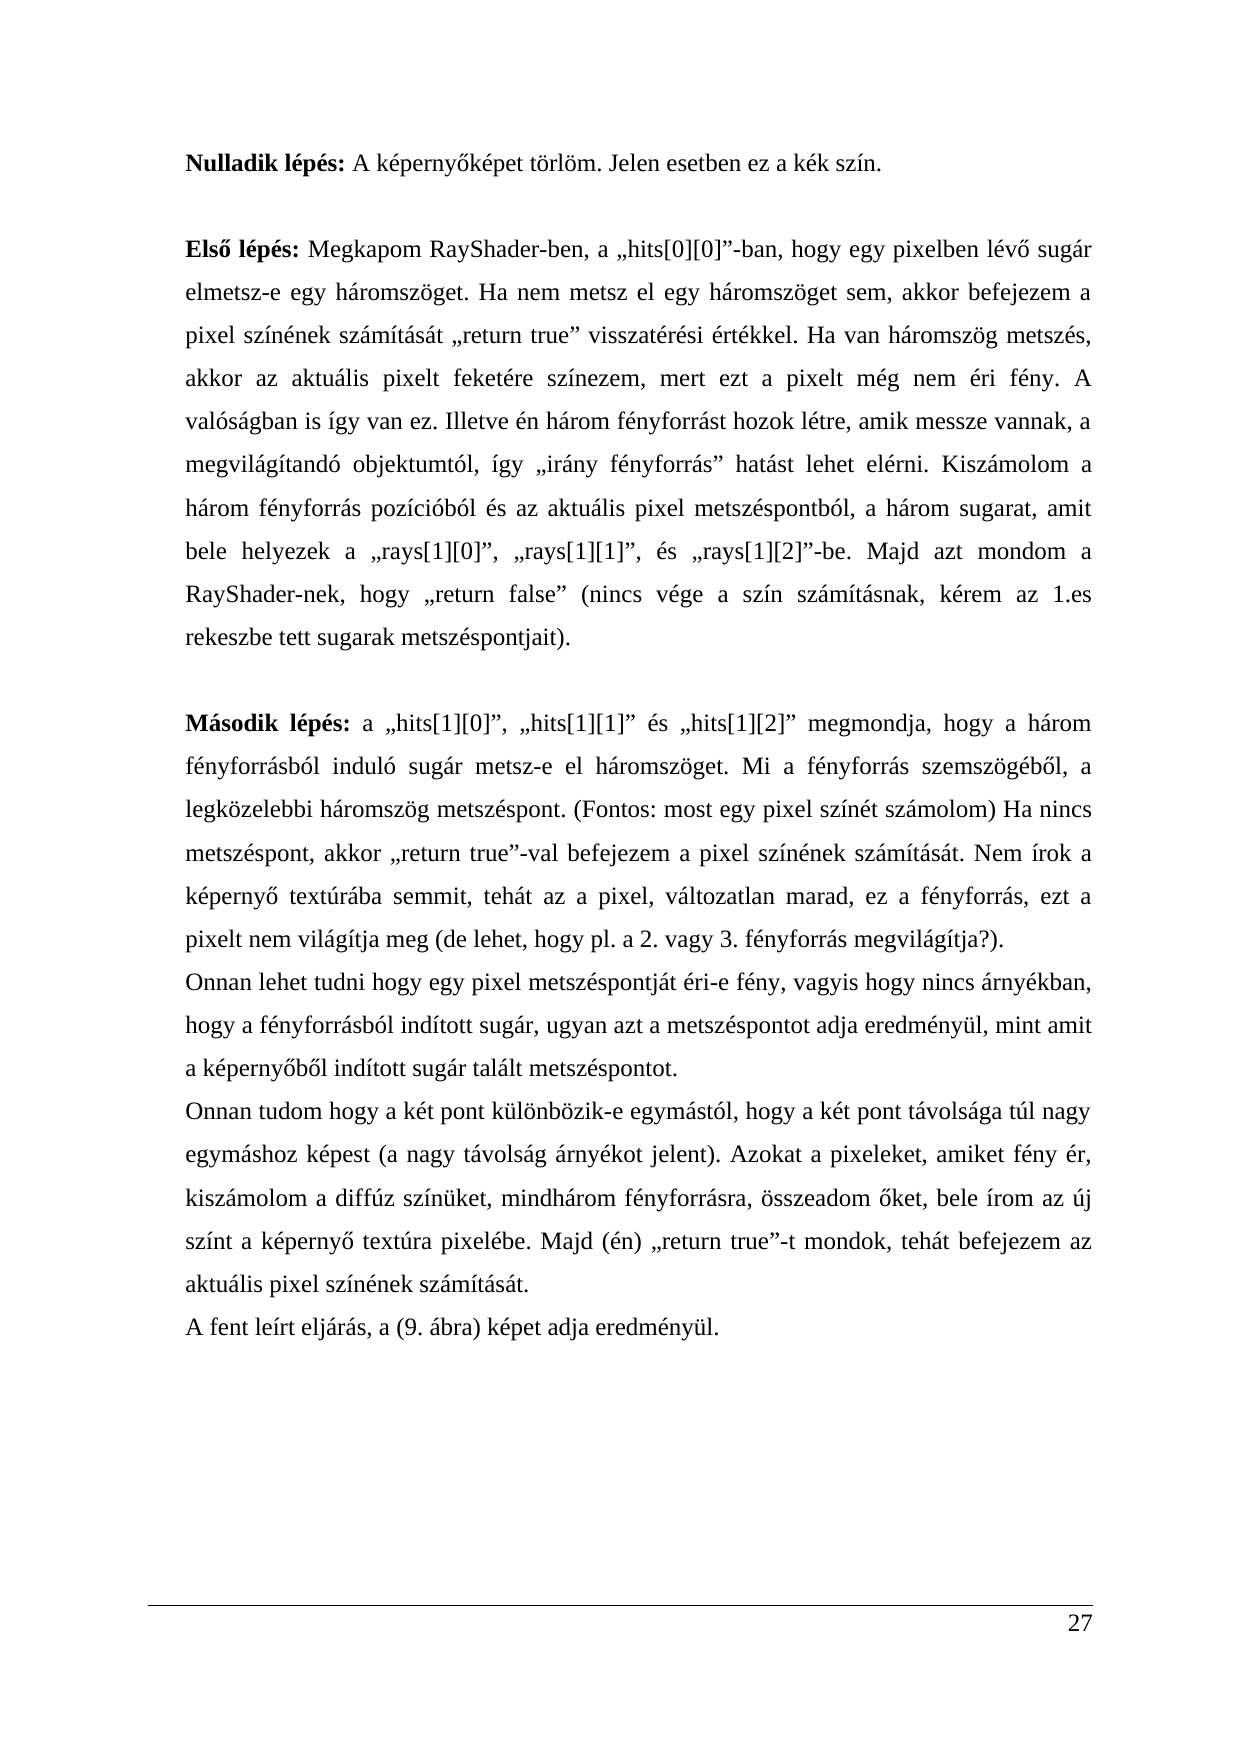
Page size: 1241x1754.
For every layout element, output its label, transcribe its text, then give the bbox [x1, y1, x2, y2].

list Onnan lehet tudni hogy egy pixel metszéspontját éri-e fény, vagyis hogy nincs árnyékban, hogy a fényforrásból indított sugár, ugyan azt a metszéspontot adja eredményül, mint amit a képernyőből indított sugár talált metszéspontot. [185, 967, 1093, 1082]
list A fent leírt eljárás, a (9. ábra) képet adja eredményül. [185, 1312, 1093, 1341]
list Második lépés: a „hits[1][0]”, „hits[1][1]” és „hits[1][2]” megmondja, hogy a három fényforrásból induló sugár metsz-e el háromszöget. Mi a fényforrás szemszögéből, a legközelebbi háromszög metszéspont. (Fontos: most egy pixel színét számolom) Ha nincs metszéspont, akkor „return true”-val befejezem a pixel színének számítását. Nem írok a képernyő textúrába semmit, tehát az a pixel, változatlan marad, ez a fényforrás, ezt a pixelt nem világítja meg (de lehet, hogy pl. a 2. vagy 3. fényforrás megvilágítja?). [185, 708, 1093, 953]
list Onnan tudom hogy a két pont különbözik-e egymástól, hogy a két pont távolsága túl nagy egymáshoz képest (a nagy távolság árnyékot jelent). Azokat a pixeleket, amiket fény ér, kiszámolom a diffúz színüket, mindhárom fényforrásra, összeadom őket, bele írom az új színt a képernyő textúra pixelébe. Majd (én) „return true”-t mondok, tehát befejezem az aktuális pixel színének számítását. [185, 1096, 1093, 1298]
list Első lépés: Megkapom RayShader-ben, a „hits[0][0]”-ban, hogy egy pixelben lévő sugár elmetsz-e egy háromszöget. Ha nem metsz el egy háromszöget sem, akkor befejezem a pixel színének számítását „return true” visszatérési értékkel. Ha van háromszög metszés, akkor az aktuális pixelt feketére színezem, mert ezt a pixelt még nem éri fény. A valóságban is így van ez. Illetve én három fényforrást hozok létre, amik messze vannak, a megvilágítandó objektumtól, így „irány fényforrás” hatást lehet elérni. Kiszámolom a három fényforrás pozícióból és az aktuális pixel metszéspontból, a három sugarat, amit bele helyezek a „rays[1][0]”, „rays[1][1]”, és „rays[1][2]”-be. Majd azt mondom a RayShader-nek, hogy „return false” (nincs vége a szín számításnak, kérem az 1.es rekeszbe tett sugarak metszéspontjait). [185, 234, 1093, 651]
list Nulladik lépés: A képernyőképet törlöm. Jelen esetben ez a kék szín. [185, 148, 1093, 176]
